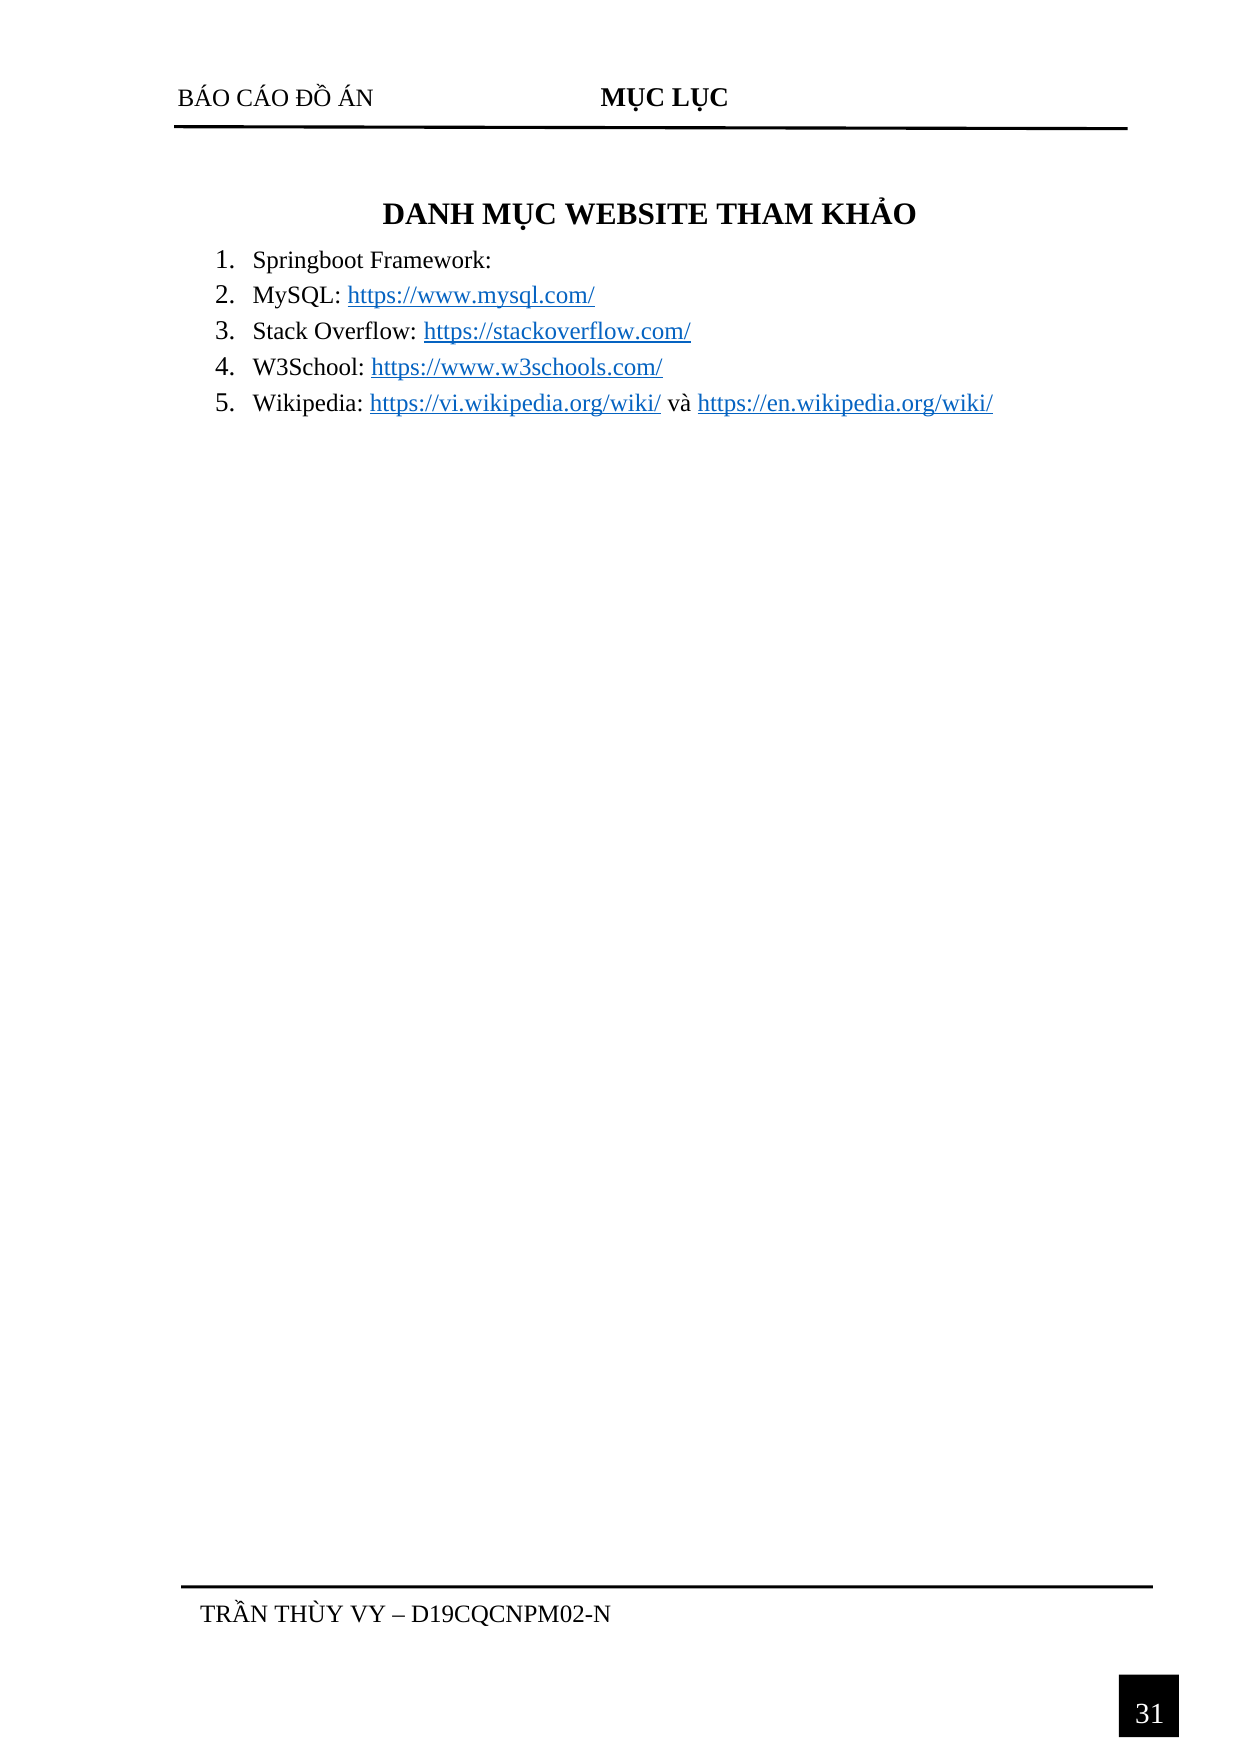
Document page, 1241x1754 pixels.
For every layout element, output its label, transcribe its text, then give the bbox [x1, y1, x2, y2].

list MySQL: https://www.mysql.com/ [215, 278, 1122, 310]
subtitle DANH MỤC WEBSITE THAM KHẢO [177, 195, 1122, 231]
list Stack Overflow: https://stackoverflow.com/ [215, 314, 1122, 345]
list W3School: https://www.w3schools.com/ [215, 350, 1122, 381]
list Wikipedia: https://vi.wikipedia.org/wiki/ và https://en.wikipedia.org/wiki/ [215, 386, 1122, 417]
list Springboot Framework: [215, 243, 1122, 274]
